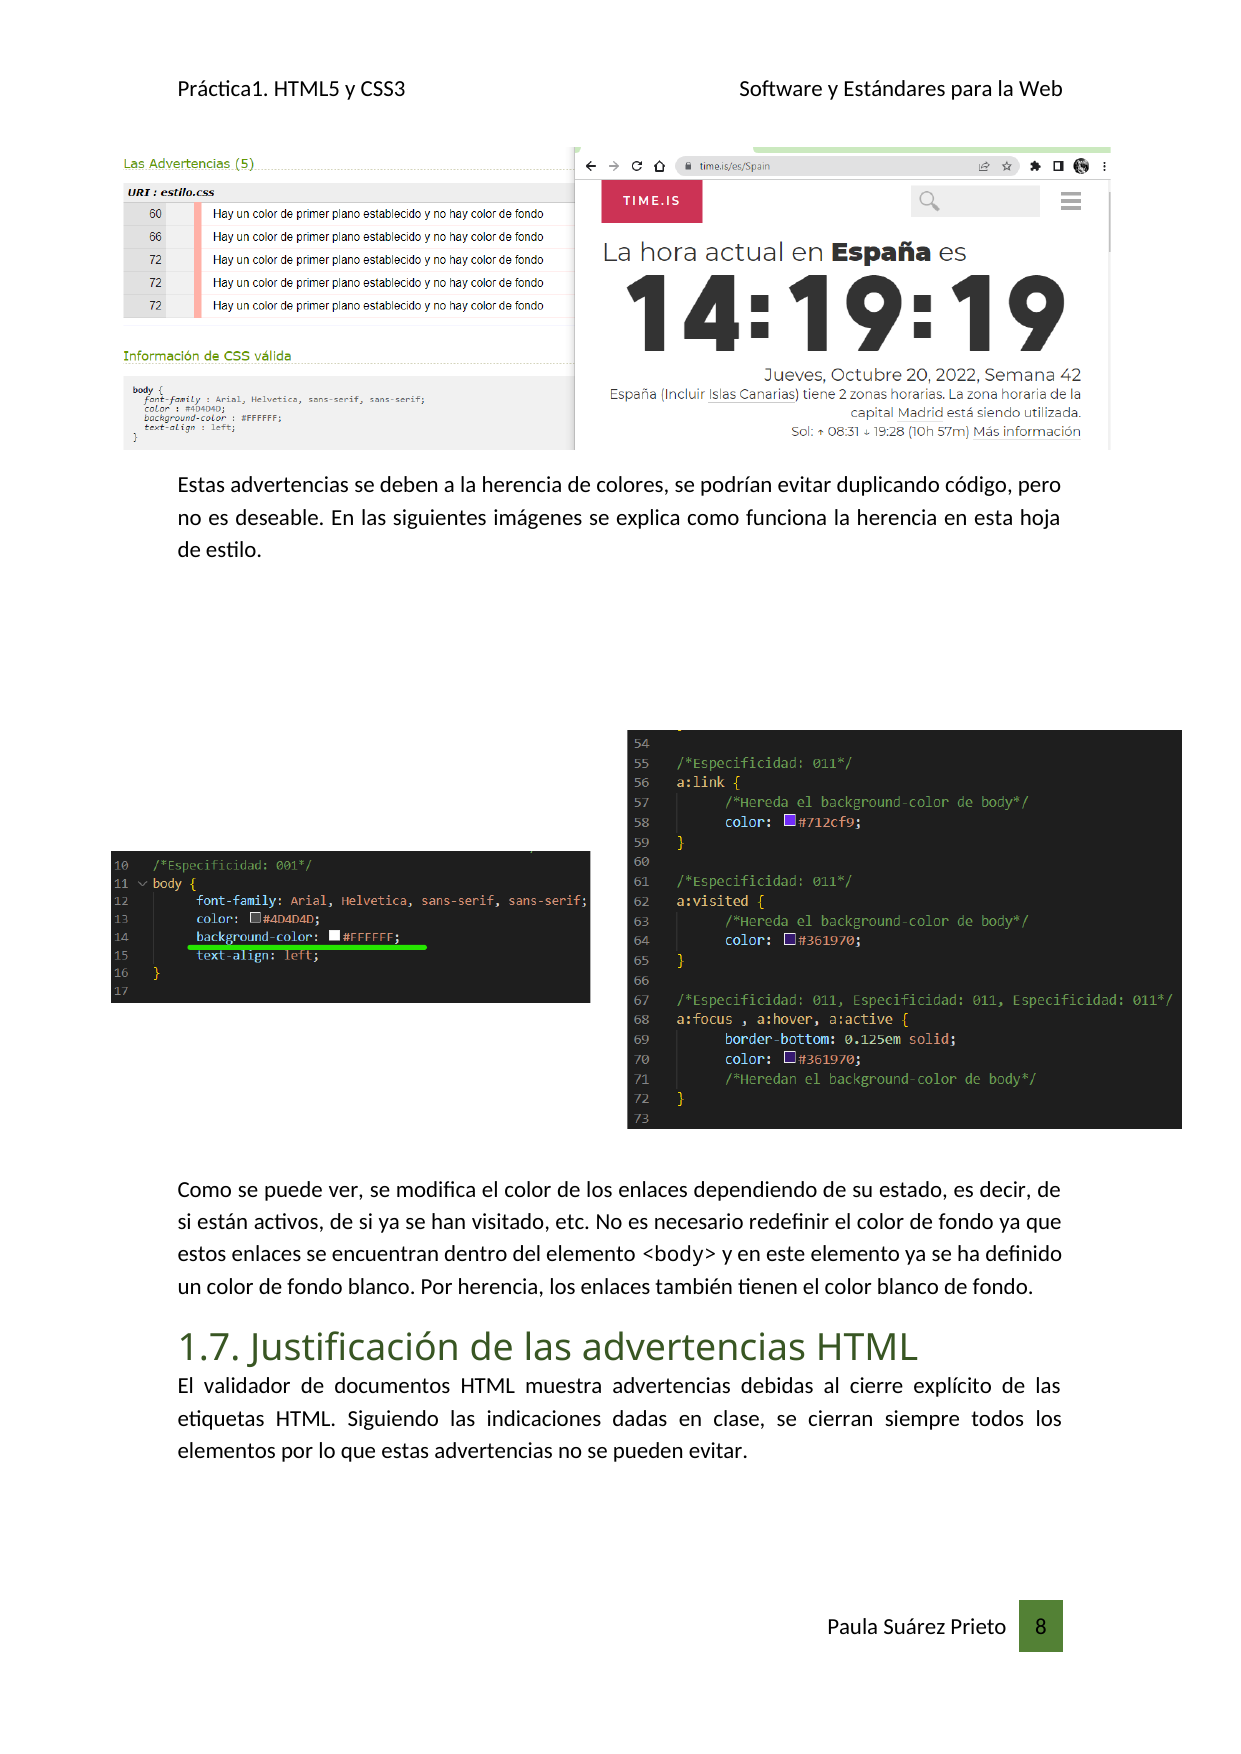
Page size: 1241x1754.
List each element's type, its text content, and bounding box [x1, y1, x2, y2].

picture [118, 147, 1111, 450]
picture [111, 851, 591, 1003]
text Estas advertencias se deben a la herencia de colores, se podrían evitar duplicando código, pero no es deseable. En las siguientes imágenes se explica como funciona la herencia en esta hoja de estilo. [177, 470, 1063, 563]
text El validador de documentos HTML muestra advertencias debidas al cierre explícito de las etiquetas HTML. Siguiendo las indicaciones dadas en clase, se cierran siempre todos los elementos por lo que estas advertencias no se pueden evitar. [177, 1372, 1063, 1464]
subtitle 1.7. Justificación de las advertencias HTML [177, 1321, 1063, 1372]
text Como se puede ver, se modifica el color de los enlaces dependiendo de su estado, es decir, de si están activos, de si ya se han visitado, etc. No es necesario redefinir el color de fondo ya que estos enlaces se encuentran dentro del elemento <body> y en este elemento ya se ha definido un color de fondo blanco. Por herencia, los enlaces también tienen el color blanco de fondo. [177, 1175, 1063, 1300]
picture [627, 730, 1182, 1129]
